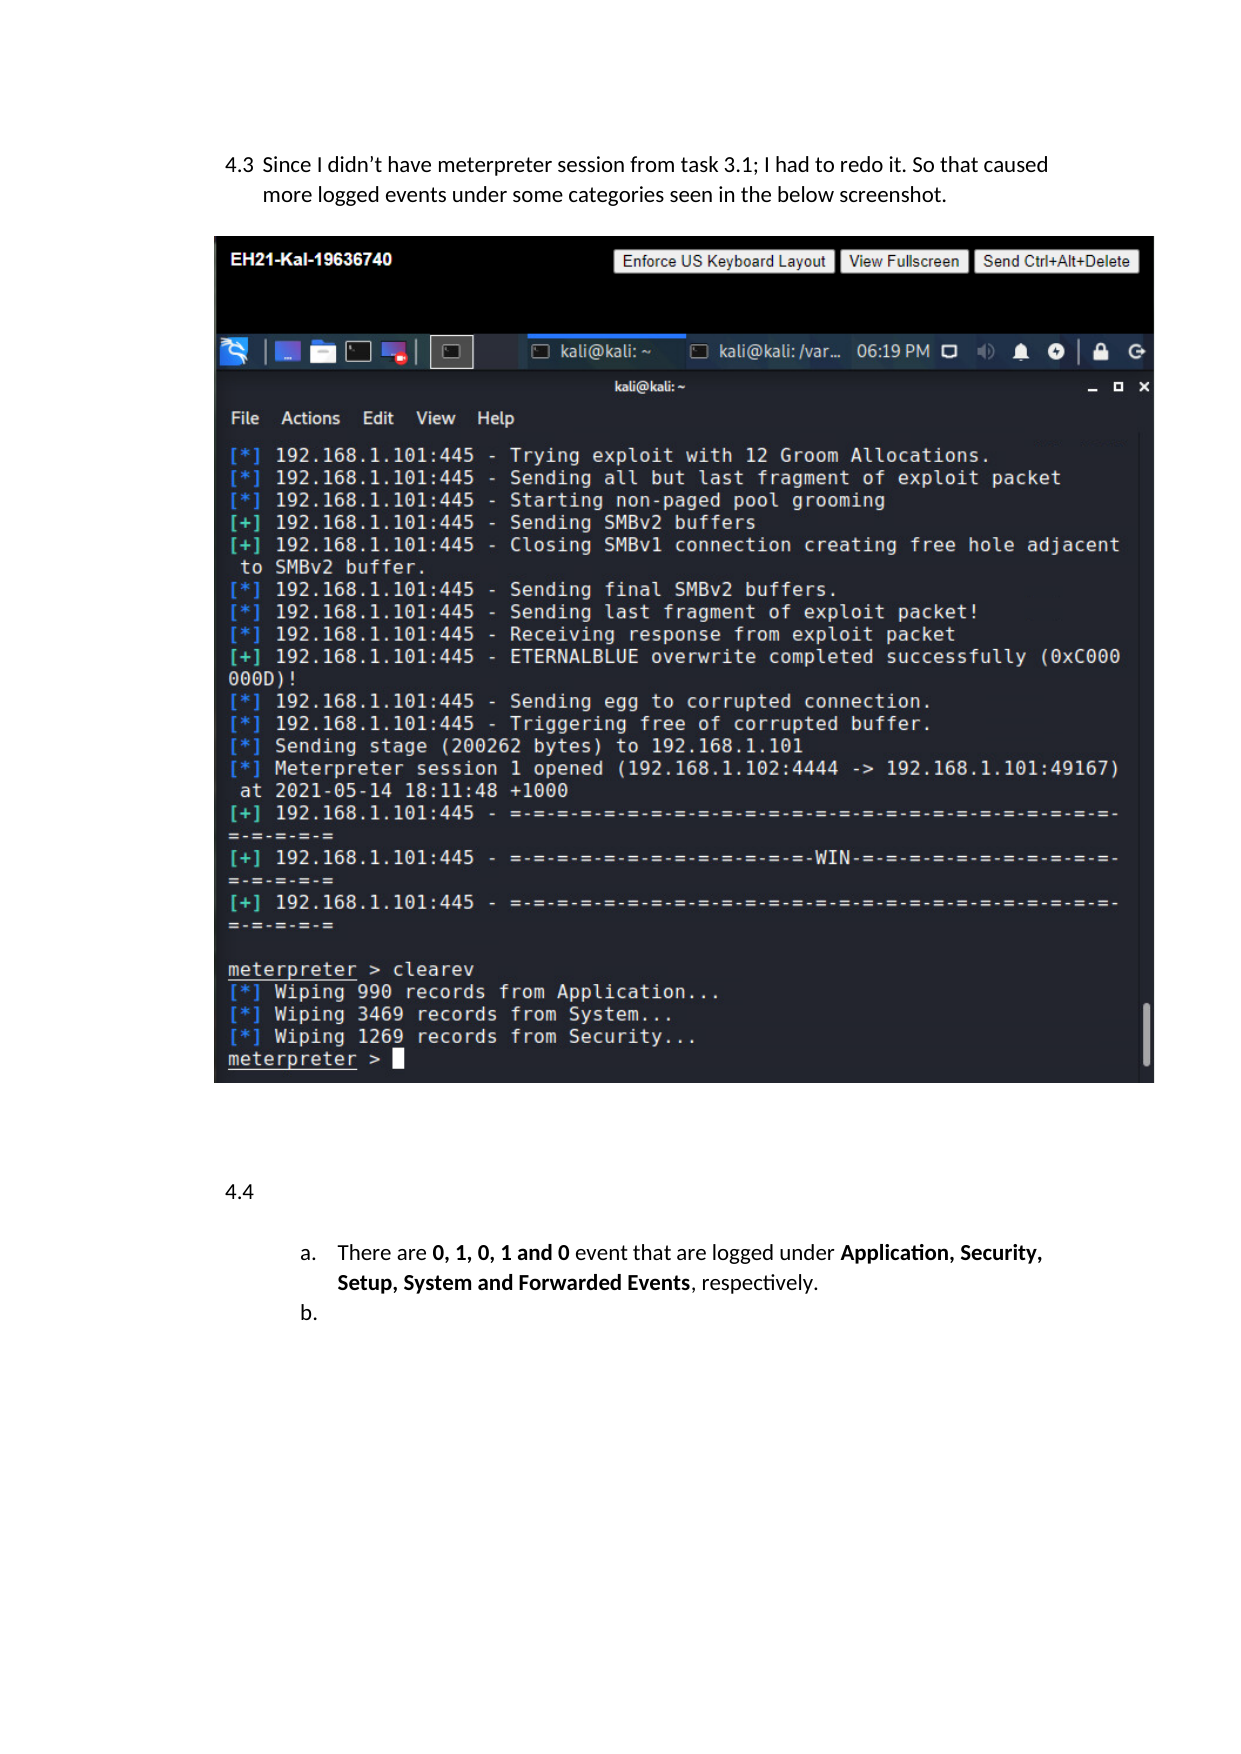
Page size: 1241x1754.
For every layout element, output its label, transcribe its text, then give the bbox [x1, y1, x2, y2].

list There are 0, 1, 0, 1 and 0 event that are logged under Application, Security, Setup, System and Forwarded Events, respectively. [300, 1238, 1090, 1296]
list 4.4 [225, 1177, 1090, 1205]
picture [214, 236, 1155, 1083]
list Since I didn’t have meterpreter session from task 3.1; I had to redo it. So that caused more logged events under some categories seen in the below screenshot. [225, 150, 1090, 208]
